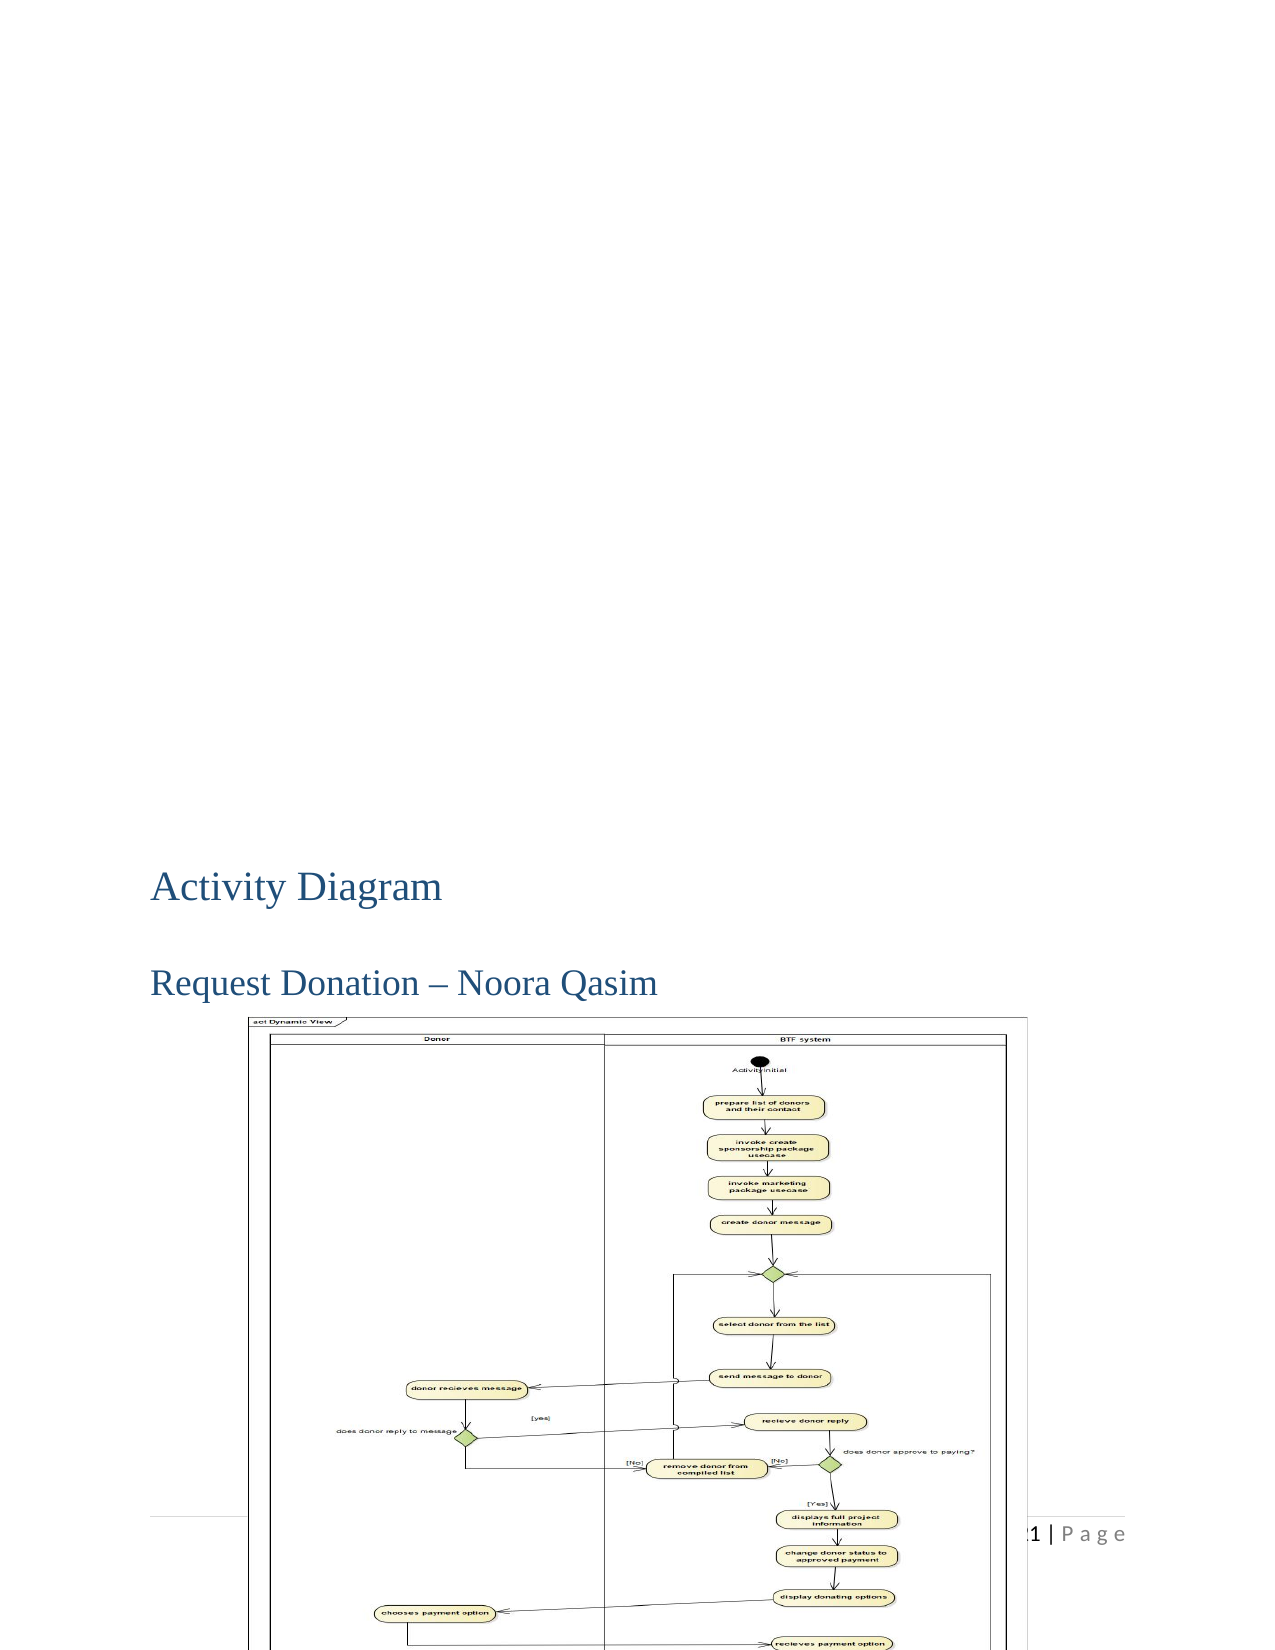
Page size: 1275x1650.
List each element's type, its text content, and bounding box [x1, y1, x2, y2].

subtitle Request Donation – Noora Qasim [150, 960, 1125, 1003]
subtitle Activity Diagram [150, 861, 1125, 909]
picture [247, 1016, 1028, 1650]
